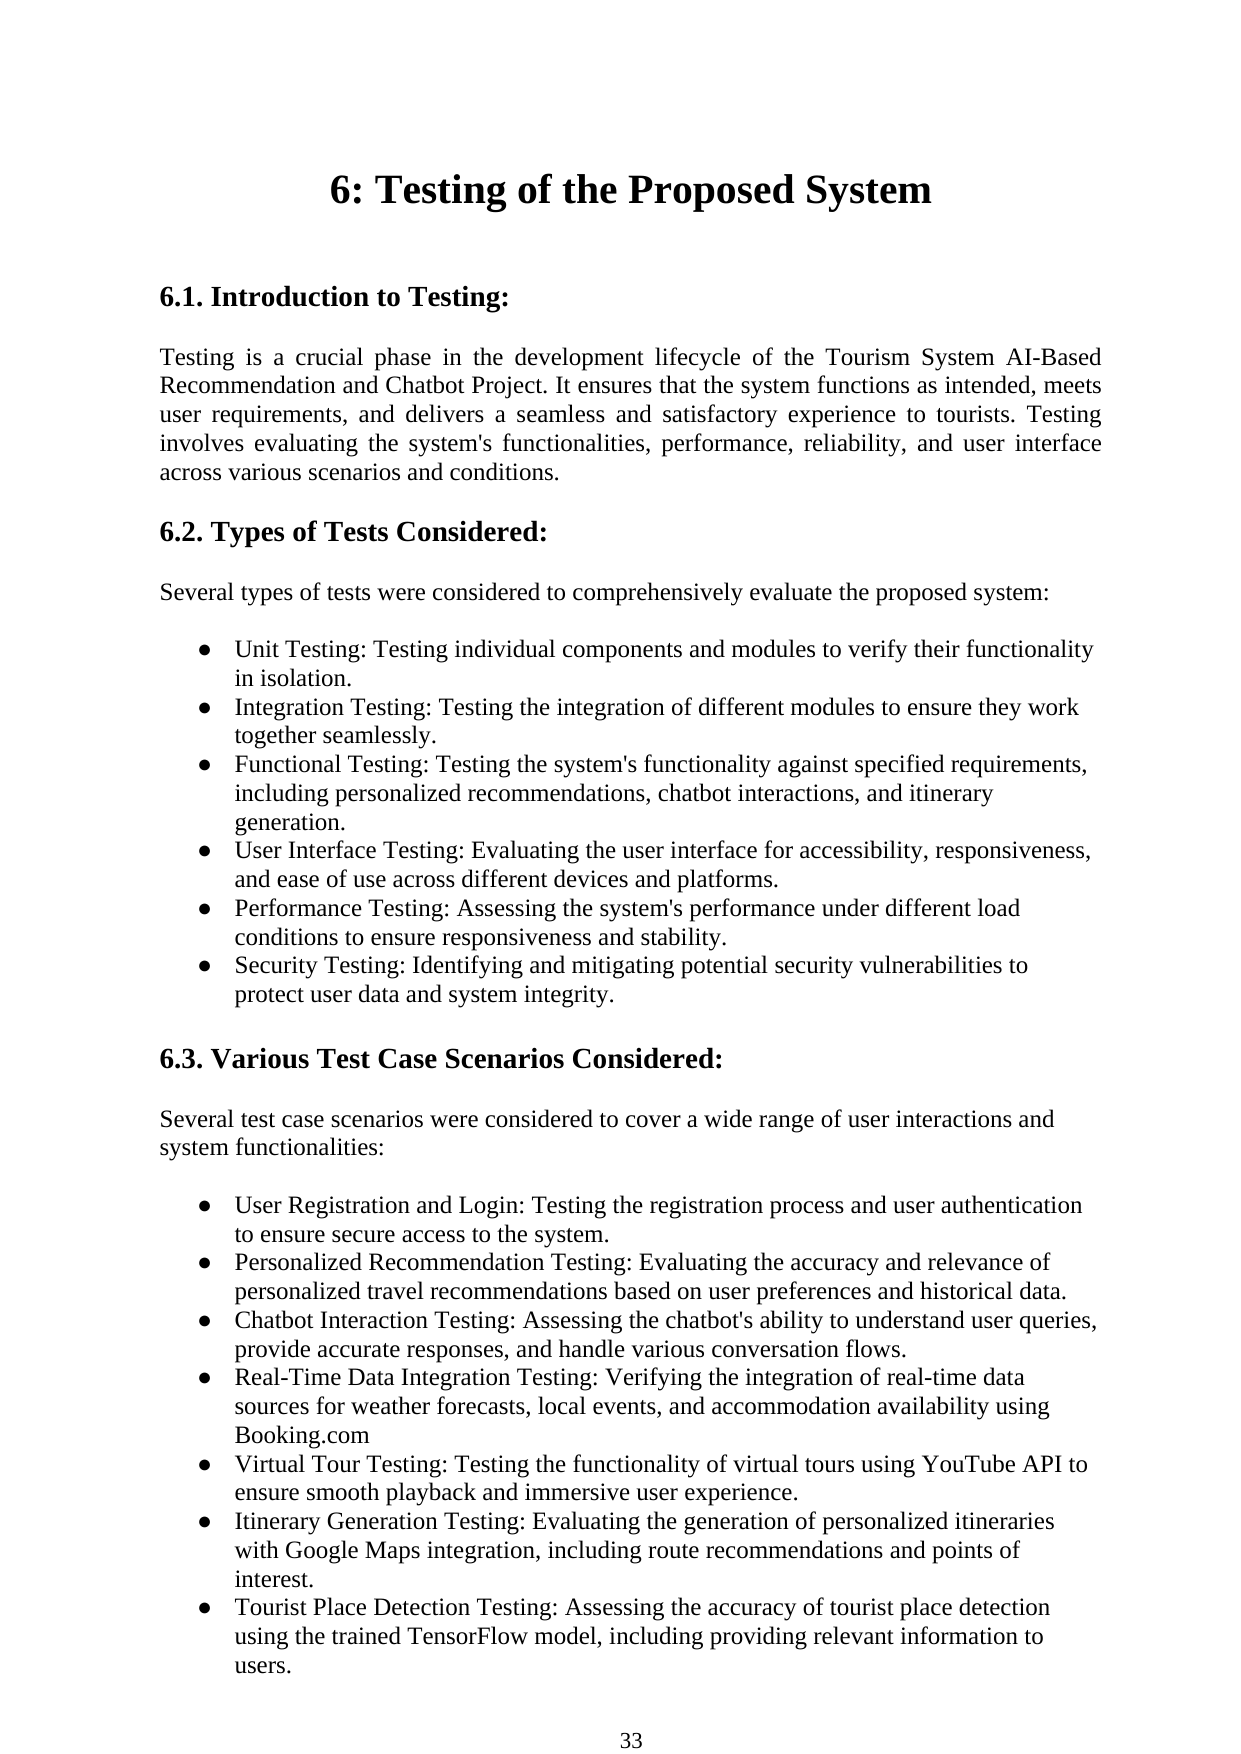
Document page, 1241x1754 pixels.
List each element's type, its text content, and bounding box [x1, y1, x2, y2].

list Real-Time Data Integration Testing: Verifying the integration of real-time data sources for weather forecasts, local events, and accommodation availability using Booking.com [197, 1362, 1103, 1449]
list Performance Testing: Assessing the system's performance under different load conditions to ensure responsiveness and stability. [197, 893, 1103, 950]
text 6.1. Introduction to Testing: [159, 279, 1103, 313]
list Security Testing: Identifying and mitigating potential security vulnerabilities to protect user data and system integrity. [197, 950, 1103, 1008]
list Integration Testing: Testing the integration of different modules to ensure they work together seamlessly. [197, 692, 1103, 749]
text 6: Testing of the Proposed System [159, 164, 1103, 212]
list Personalized Recommendation Testing: Evaluating the accuracy and relevance of personalized travel recommendations based on user preferences and historical data. [197, 1247, 1103, 1305]
text 6.2. Types of Tests Considered: [159, 514, 1103, 548]
text 6.3. Various Test Case Scenarios Considered: [159, 1041, 1103, 1075]
text Several types of tests were considered to comprehensively evaluate the proposed system: [159, 577, 1103, 605]
list Virtual Tour Testing: Testing the functionality of virtual tours using YouTube API to ensure smooth playback and immersive user experience. [197, 1449, 1103, 1506]
list Unit Testing: Testing individual components and modules to verify their functionality in isolation. [197, 634, 1103, 692]
list Chatbot Interaction Testing: Assessing the chatbot's ability to understand user queries, provide accurate responses, and handle various conversation flows. [197, 1305, 1103, 1362]
list Itinerary Generation Testing: Evaluating the generation of personalized itineraries with Google Maps integration, including route recommendations and points of interest. [197, 1506, 1103, 1592]
list User Registration and Login: Testing the registration process and user authentication to ensure secure access to the system. [197, 1190, 1103, 1247]
list Tourist Place Detection Testing: Assessing the accuracy of tourist place detection using the trained TensorFlow model, including providing relevant information to users. [197, 1592, 1103, 1679]
text Testing is a crucial phase in the development lifecycle of the Tourism System AI-Based Recommendation and Chatbot Project. It ensures that the system functions as intended, meets user requirements, and delivers a seamless and satisfactory experience to tourists. Testing involves evaluating the system's functionalities, performance, reliability, and user interface across various scenarios and conditions. [159, 342, 1103, 486]
text Several test case scenarios were considered to cover a wide range of user interactions and system functionalities: [159, 1104, 1103, 1161]
list User Interface Testing: Evaluating the user interface for accessibility, responsiveness, and ease of use across different devices and platforms. [197, 835, 1103, 893]
list Functional Testing: Testing the system's functionality against specified requirements, including personalized recommendations, chatbot interactions, and itinerary generation. [197, 749, 1103, 835]
